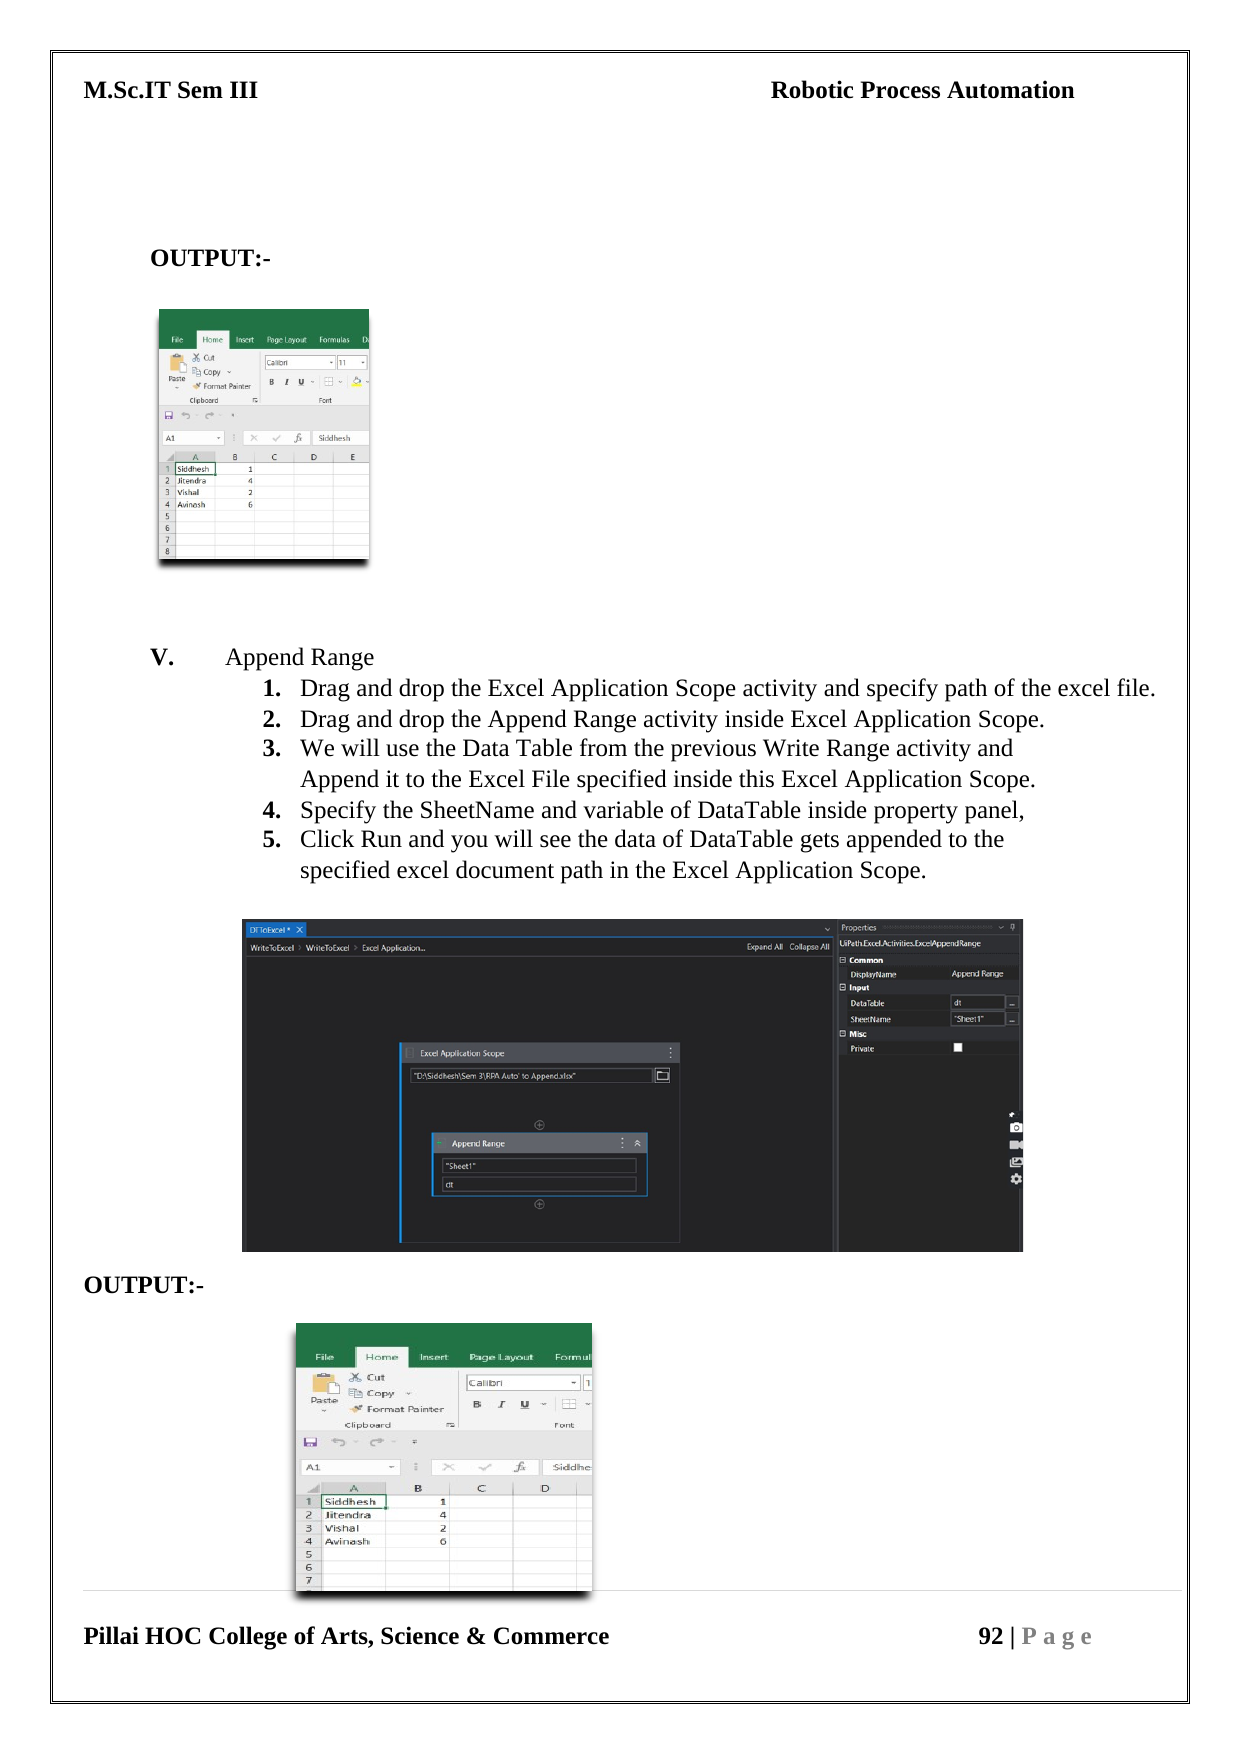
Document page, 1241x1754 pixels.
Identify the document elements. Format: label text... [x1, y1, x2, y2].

list Drag and drop the Append Range activity inside Excel Application Scope. [262, 704, 1182, 733]
list Specify the SheetName and variable of DataTable inside property panel, [262, 795, 1182, 824]
picture [152, 309, 375, 574]
subtitle Append Range [150, 642, 1182, 671]
picture [242, 919, 1024, 1252]
picture [284, 1323, 602, 1608]
list Click Run and you will see the data of DataTable gets appended to the specified excel document path in the Excel Application Scope. [262, 824, 1088, 884]
list Drag and drop the Excel Application Scope activity and specify path of the excel file. [262, 673, 1182, 702]
text OUTPUT:- [150, 243, 1182, 272]
list We will use the Data Table from the previous Write Range activity and Append it to the Excel File specified inside this Excel Application Scope. [262, 733, 1075, 793]
text OUTPUT:- [83, 1270, 1182, 1299]
